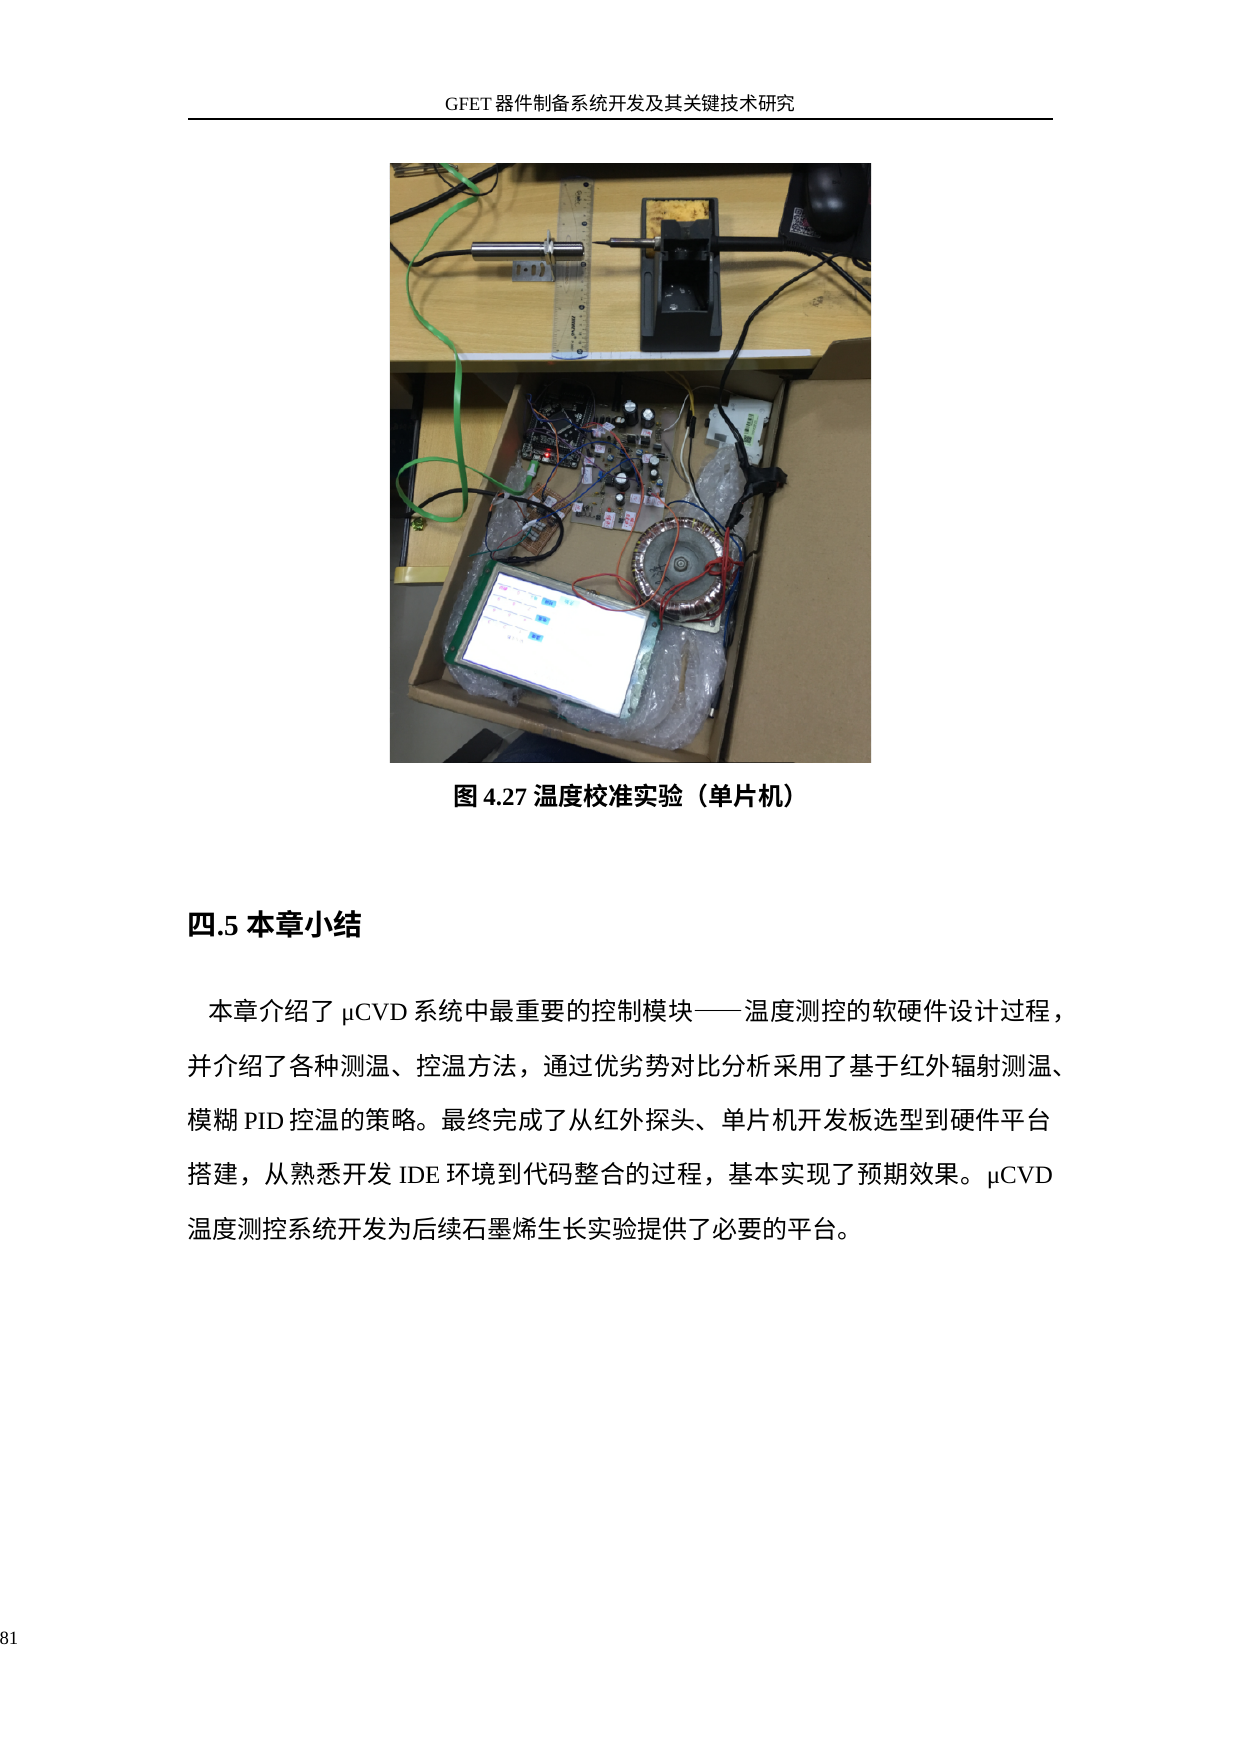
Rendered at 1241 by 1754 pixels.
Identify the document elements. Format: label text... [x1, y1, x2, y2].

picture [389, 163, 872, 763]
subtitle 本章小结 [187, 901, 1053, 944]
text 图4.27 温度校准实验（单片机） [187, 777, 1053, 813]
text 本章介绍了μCVD系统中最重要的控制模块——温度测控的软硬件设计过程，并介绍了各种测温、控温方法，通过优劣势对比分析采用了基于红外辐射测温、模糊PID控温的策略。最终完成了从红外探头、单片机开发板选型到硬件平台搭建，从熟悉开发IDE环境到代码整合的过程，基本实现了预期效果。μCVD温度测控系统开发为后续石墨烯生长实验提供了必要的平台。 [187, 992, 1053, 1246]
